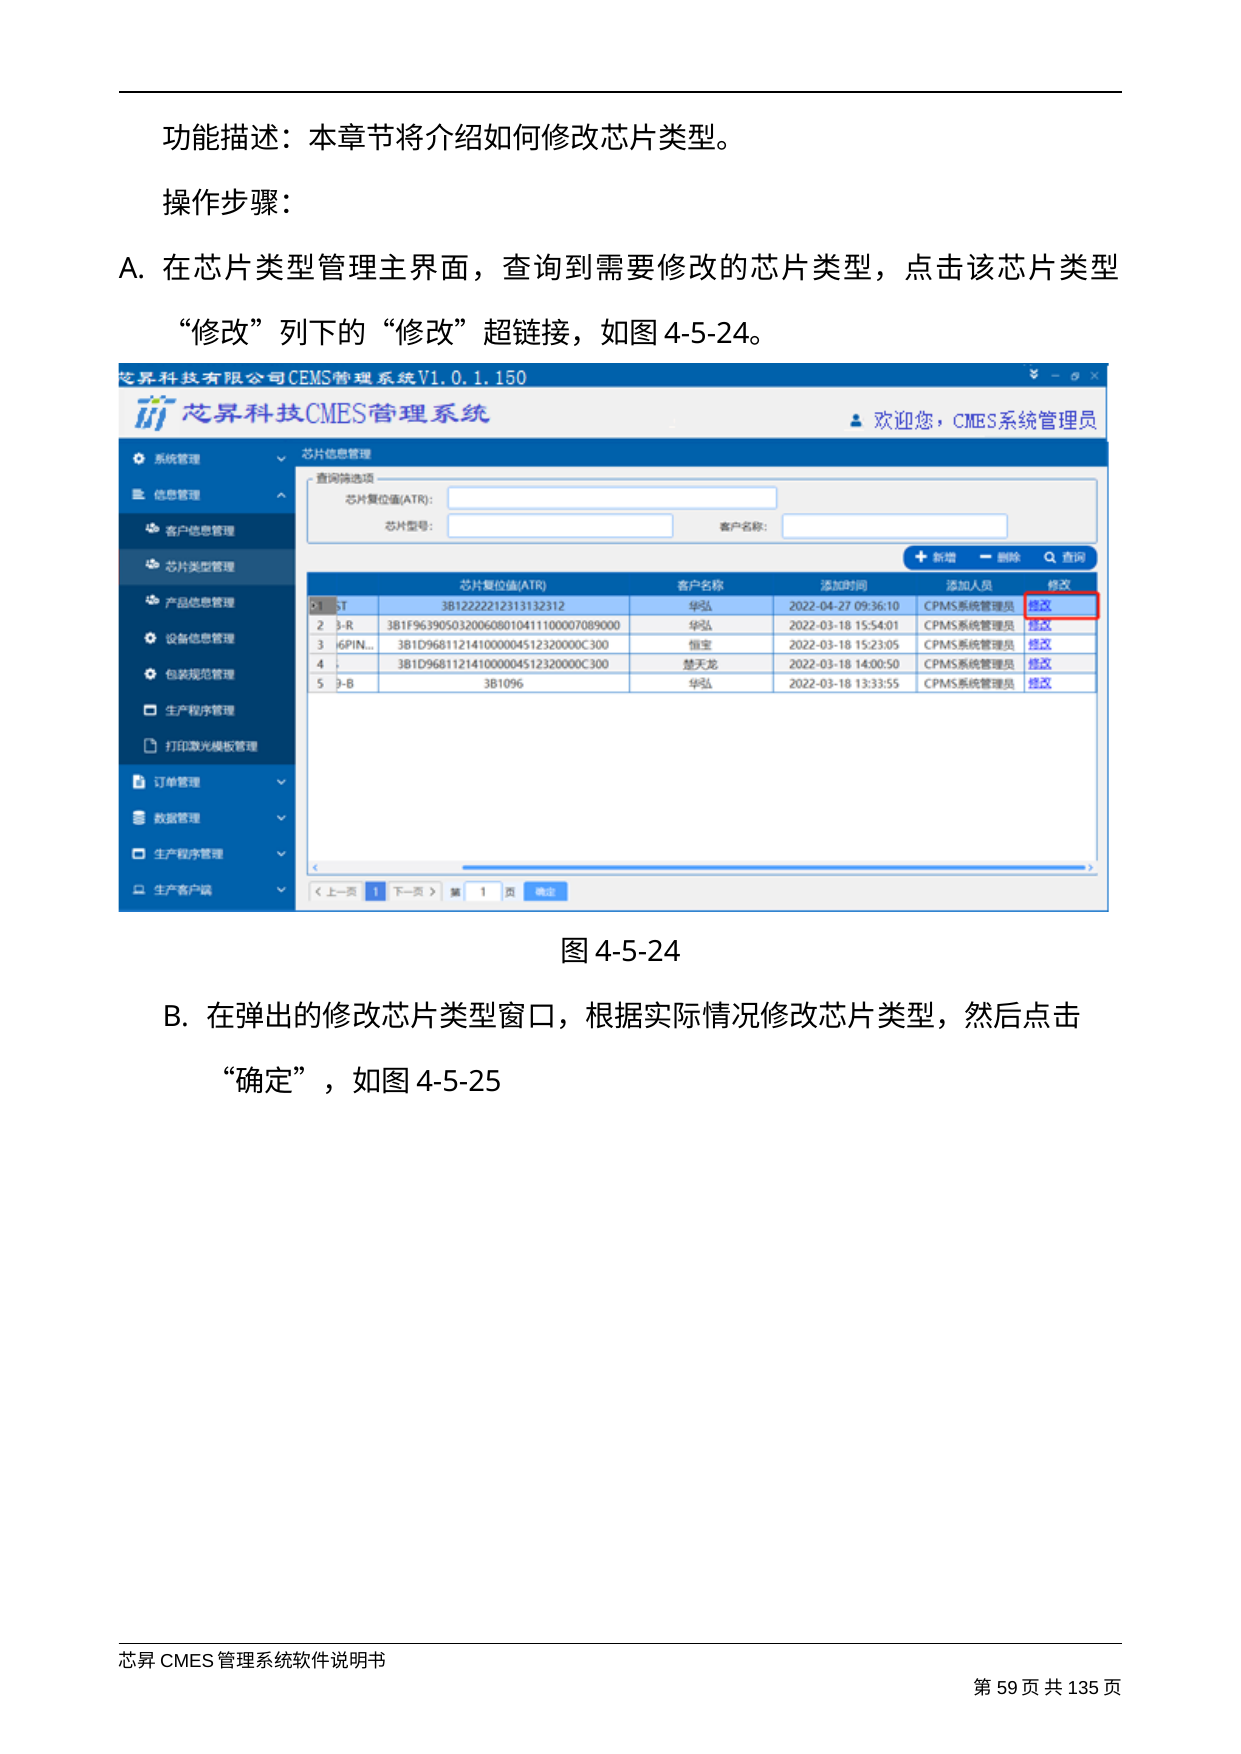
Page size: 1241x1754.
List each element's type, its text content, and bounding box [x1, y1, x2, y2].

list 功能描述：本章节将介绍如何修改芯片类型。 [162, 104, 1122, 169]
list 图4-5-24 [118, 916, 1122, 981]
list 在弹出的修改芯片类型窗口，根据实际情况修改芯片类型，然后点击“确定”，如图4-5-25 [162, 981, 1122, 1111]
list 在芯片类型管理主界面，查询到需要修改的芯片类型，点击该芯片类型“修改”列下的“修改”超链接，如图4-5-24。 [118, 234, 1122, 364]
picture [118, 363, 1109, 912]
list 操作步骤： [162, 169, 1122, 234]
